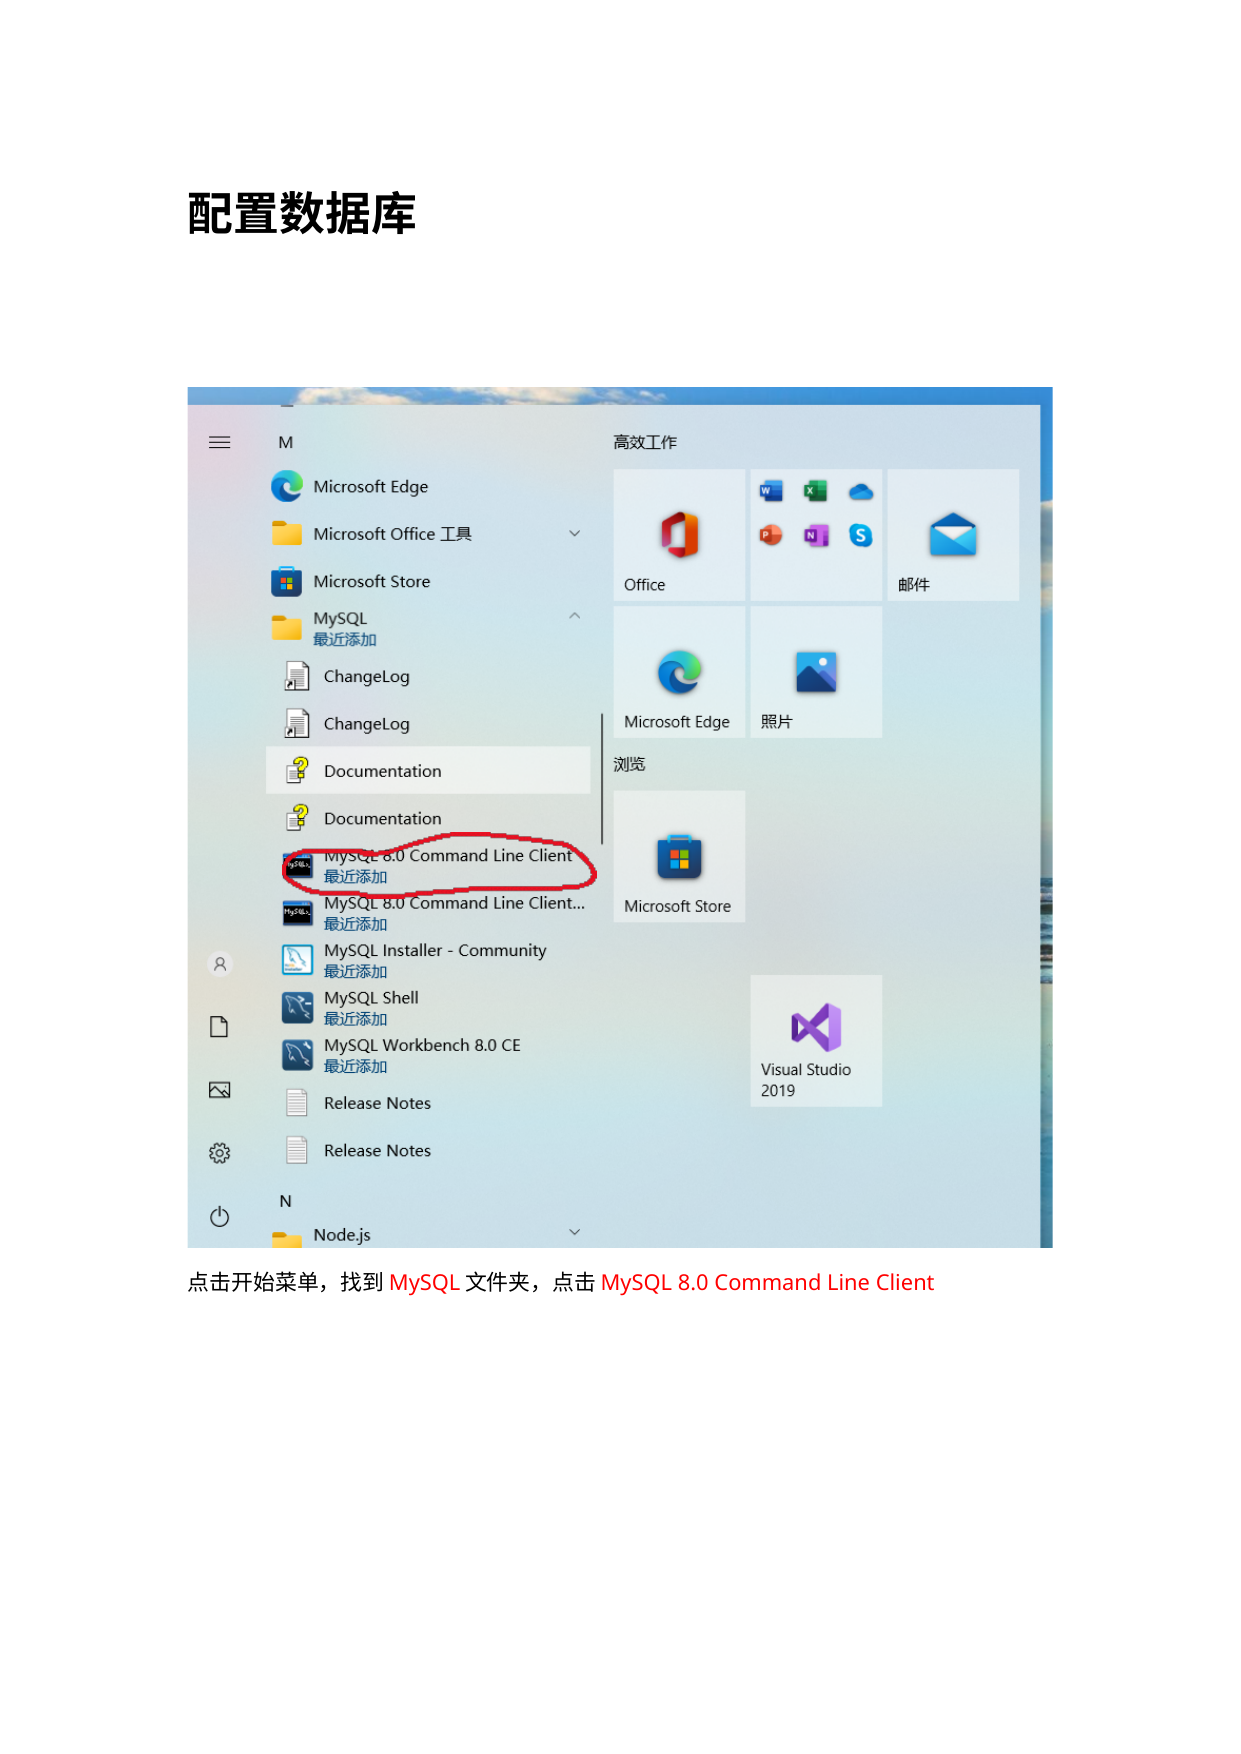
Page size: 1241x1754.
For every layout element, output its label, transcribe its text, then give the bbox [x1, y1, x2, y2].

subtitle 配置数据库 [187, 162, 1053, 259]
text 点击开始菜单，找到MySQL文件夹，点击MySQL 8.0 Command Line Client [187, 1265, 1053, 1297]
picture [187, 387, 1053, 1248]
